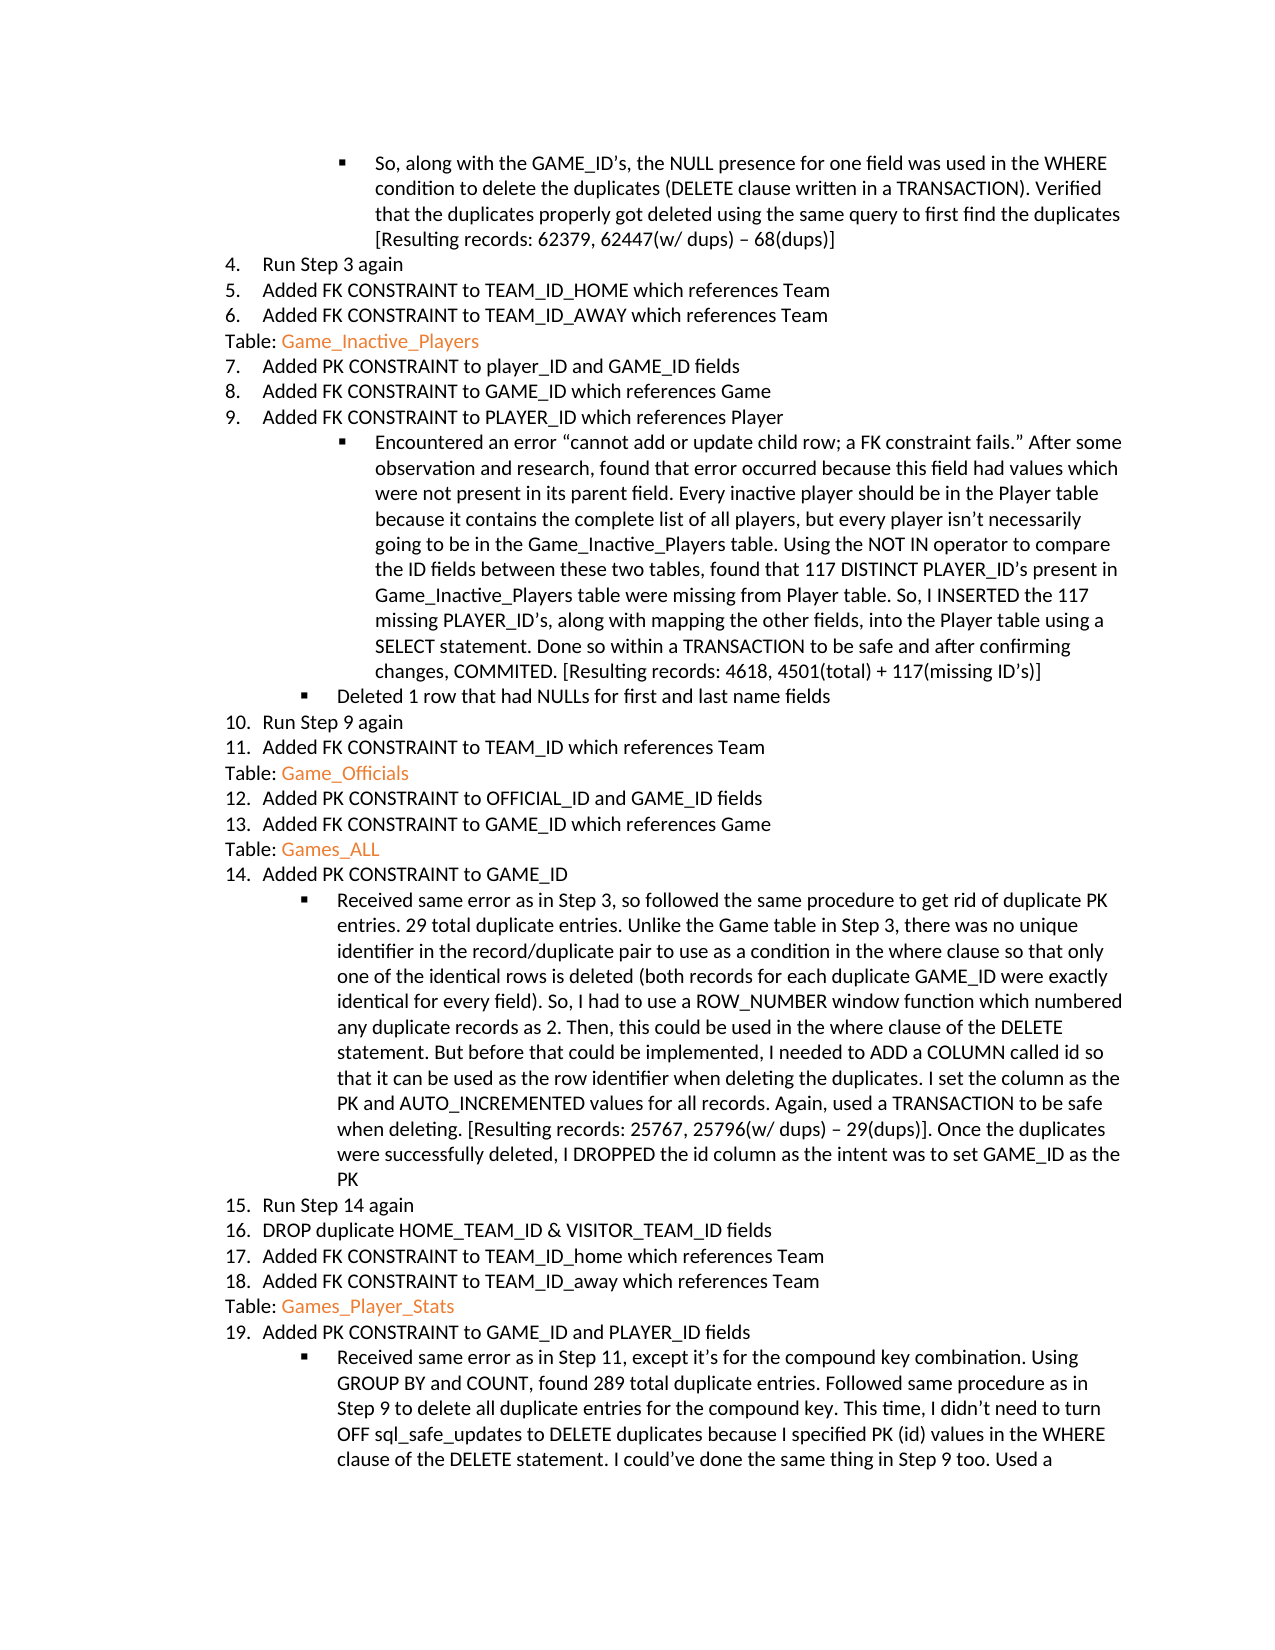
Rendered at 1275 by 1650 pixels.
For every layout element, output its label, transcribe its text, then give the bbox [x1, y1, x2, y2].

list Added FK CONSTRAINT to GAME_ID which references Game [225, 379, 1125, 404]
list Added FK CONSTRAINT to TEAM_ID_AWAY which references Team [225, 302, 1125, 328]
list So, along with the GAME_ID’s, the NULL presence for one field was used in the WHERE condition to delete the duplicates (DELETE clause written in a TRANSACTION). Verified that the duplicates properly got deleted using the same query to first find the duplicates [Resulting records: 62379, 62447(w/ dups) – 68(dups)] [337, 150, 1125, 252]
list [299, 1344, 1125, 1472]
list Run Step 14 again [225, 1192, 1125, 1217]
text Table: Game_Inactive_Players [150, 328, 1125, 353]
list Added PK CONSTRAINT to OFFICIAL_ID and GAME_ID fields [225, 785, 1125, 811]
list Received same error as in Step 3, so followed the same procedure to get rid of duplicate PK entries. 29 total duplicate entries. Unlike the Game table in Step 3, there was no unique identifier in the record/duplicate pair to use as a condition in the where clause so that only one of the identical rows is deleted (both records for each duplicate GAME_ID were exactly identical for every field). So, I had to use a ROW_NUMBER window function which numbered any duplicate records as 2. Then, this could be used in the where clause of the DELETE statement. But before that could be implemented, I needed to ADD a COLUMN called id so that it can be used as the row identifier when deleting the duplicates. I set the column as the PK and AUTO_INCREMENTED values for all records. Again, used a TRANSACTION to be safe when deleting. [Resulting records: 25767, 25796(w/ dups) – 29(dups)]. Once the duplicates were successfully deleted, I DROPPED the id column as the intent was to set GAME_ID as the PK [299, 887, 1125, 1192]
list Added PK CONSTRAINT to GAME_ID [225, 862, 1125, 887]
list Run Step 3 again [225, 252, 1125, 277]
list Run Step 9 again [225, 709, 1125, 734]
list Deleted 1 row that had NULLs for first and last name fields [299, 684, 1125, 709]
list Added FK CONSTRAINT to TEAM_ID_away which references Team [225, 1268, 1125, 1294]
list Added FK CONSTRAINT to TEAM_ID_HOME which references Team [225, 277, 1125, 302]
list Added PK CONSTRAINT to player_ID and GAME_ID fields [225, 353, 1125, 379]
list Added FK CONSTRAINT to GAME_ID which references Game [225, 811, 1125, 836]
list Added PK CONSTRAINT to GAME_ID and PLAYER_ID fields [225, 1319, 1125, 1344]
list Encountered an error “cannot add or update child row; a FK constraint fails.” After some observation and research, found that error occurred because this field had values which were not present in its parent field. Every inactive player should be in the Player table because it contains the complete list of all players, but every player isn’t necessarily going to be in the Game_Inactive_Players table. Using the NOT IN operator to compare the ID fields between these two tables, found that 117 DISTINCT PLAYER_ID’s present in Game_Inactive_Players table were missing from Player table. So, I INSERTED the 117 missing PLAYER_ID’s, along with mapping the other fields, into the Player table using a SELECT statement. Done so within a TRANSACTION to be safe and after confirming changes, COMMITED. [Resulting records: 4618, 4501(total) + 117(missing ID’s)] [337, 429, 1125, 684]
text Table: Games_ALL [225, 836, 1125, 862]
text Table: Game_Officials [225, 760, 1125, 785]
text Table: Games_Player_Stats [225, 1294, 1125, 1319]
list Added FK CONSTRAINT to TEAM_ID which references Team [225, 734, 1125, 760]
list Added FK CONSTRAINT to TEAM_ID_home which references Team [225, 1243, 1125, 1268]
list DROP duplicate HOME_TEAM_ID & VISITOR_TEAM_ID fields [225, 1217, 1125, 1243]
list Added FK CONSTRAINT to PLAYER_ID which references Player [225, 404, 1125, 429]
